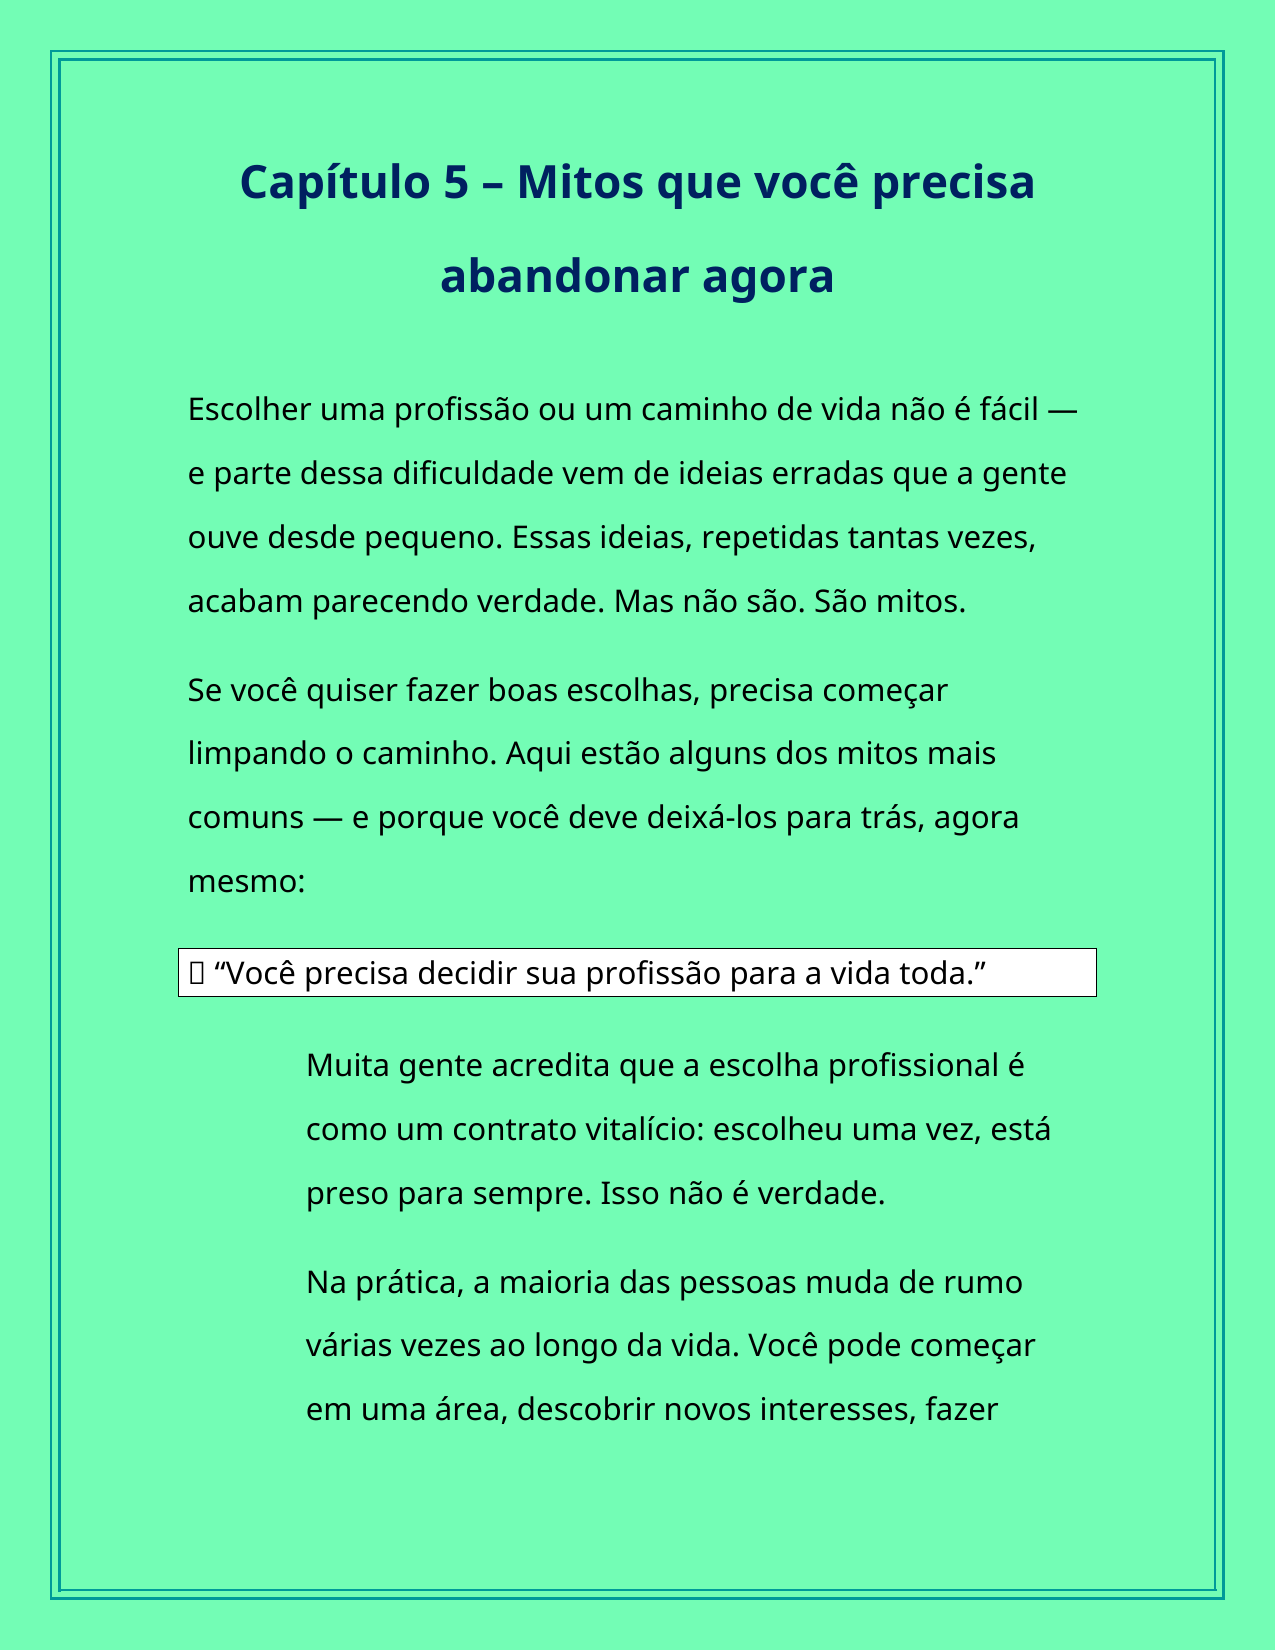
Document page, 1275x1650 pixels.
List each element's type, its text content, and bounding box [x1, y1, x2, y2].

text Muita gente acredita que a escolha profissional é como um contrato vitalício: escolheu uma vez, está preso para sempre. Isso não é verdade. [306, 1043, 1087, 1213]
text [306, 1259, 1087, 1430]
text 🔸 “Você precisa decidir sua profissão para a vida toda.” [179, 949, 1096, 996]
subtitle Capítulo 5 – Mitos que você precisa abandonar agora [187, 150, 1087, 306]
text Se você quiser fazer boas escolhas, precisa começar limpando o caminho. Aqui estão alguns dos mitos mais comuns — e porque você deve deixá-los para trás, agora mesmo: [187, 667, 1087, 902]
text Escolher uma profissão ou um caminho de vida não é fácil — e parte dessa dificuldade vem de ideias erradas que a gente ouve desde pequeno. Essas ideias, repetidas tantas vezes, acabam parecendo verdade. Mas não são. São mitos. [187, 387, 1087, 621]
